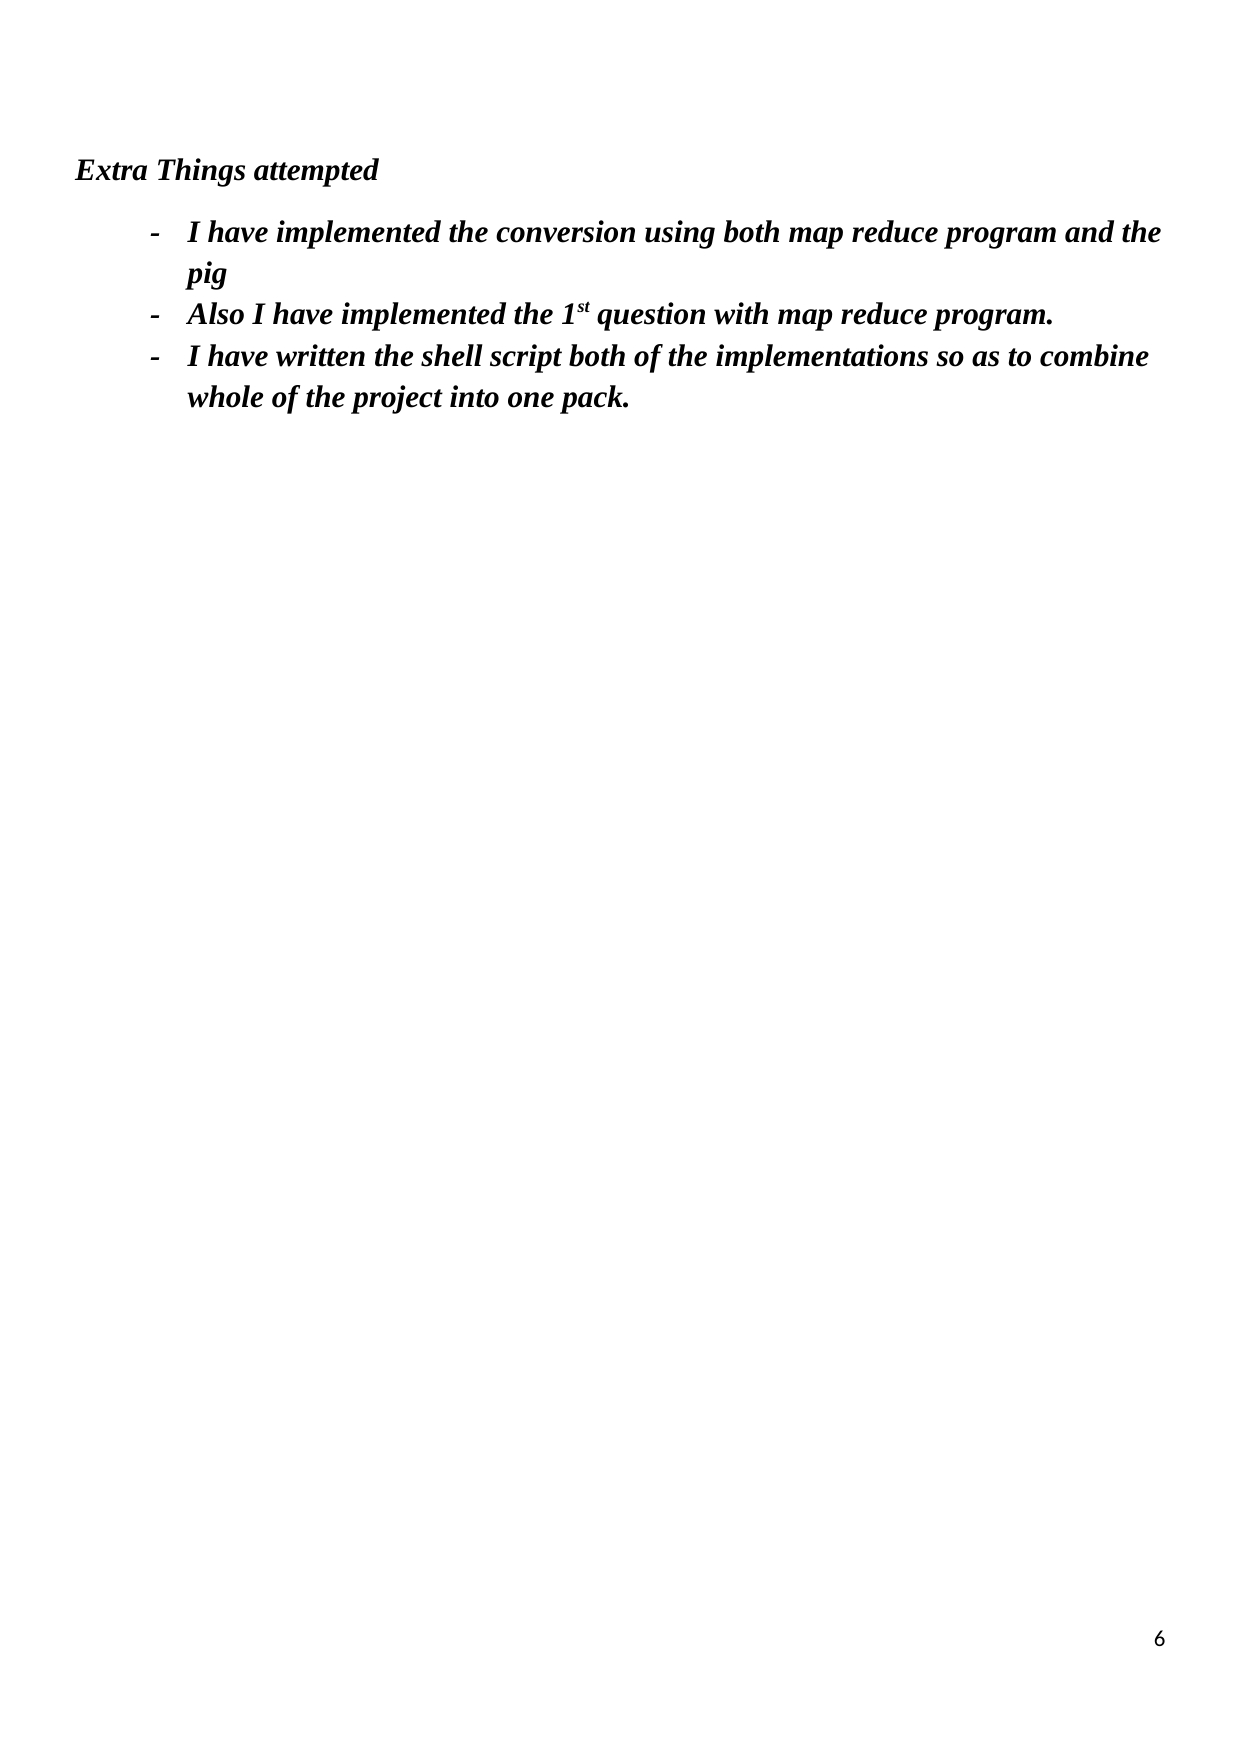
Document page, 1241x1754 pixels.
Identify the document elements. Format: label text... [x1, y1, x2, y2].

list I have implemented the conversion using both map reduce program and the pig [150, 213, 1165, 290]
list Also I have implemented the 1st question with map reduce program. [150, 296, 1165, 331]
text Extra Things attempted [75, 151, 1165, 187]
list I have written the shell script both of the implementations so as to combine whole of the project into one pack. [150, 337, 1165, 414]
